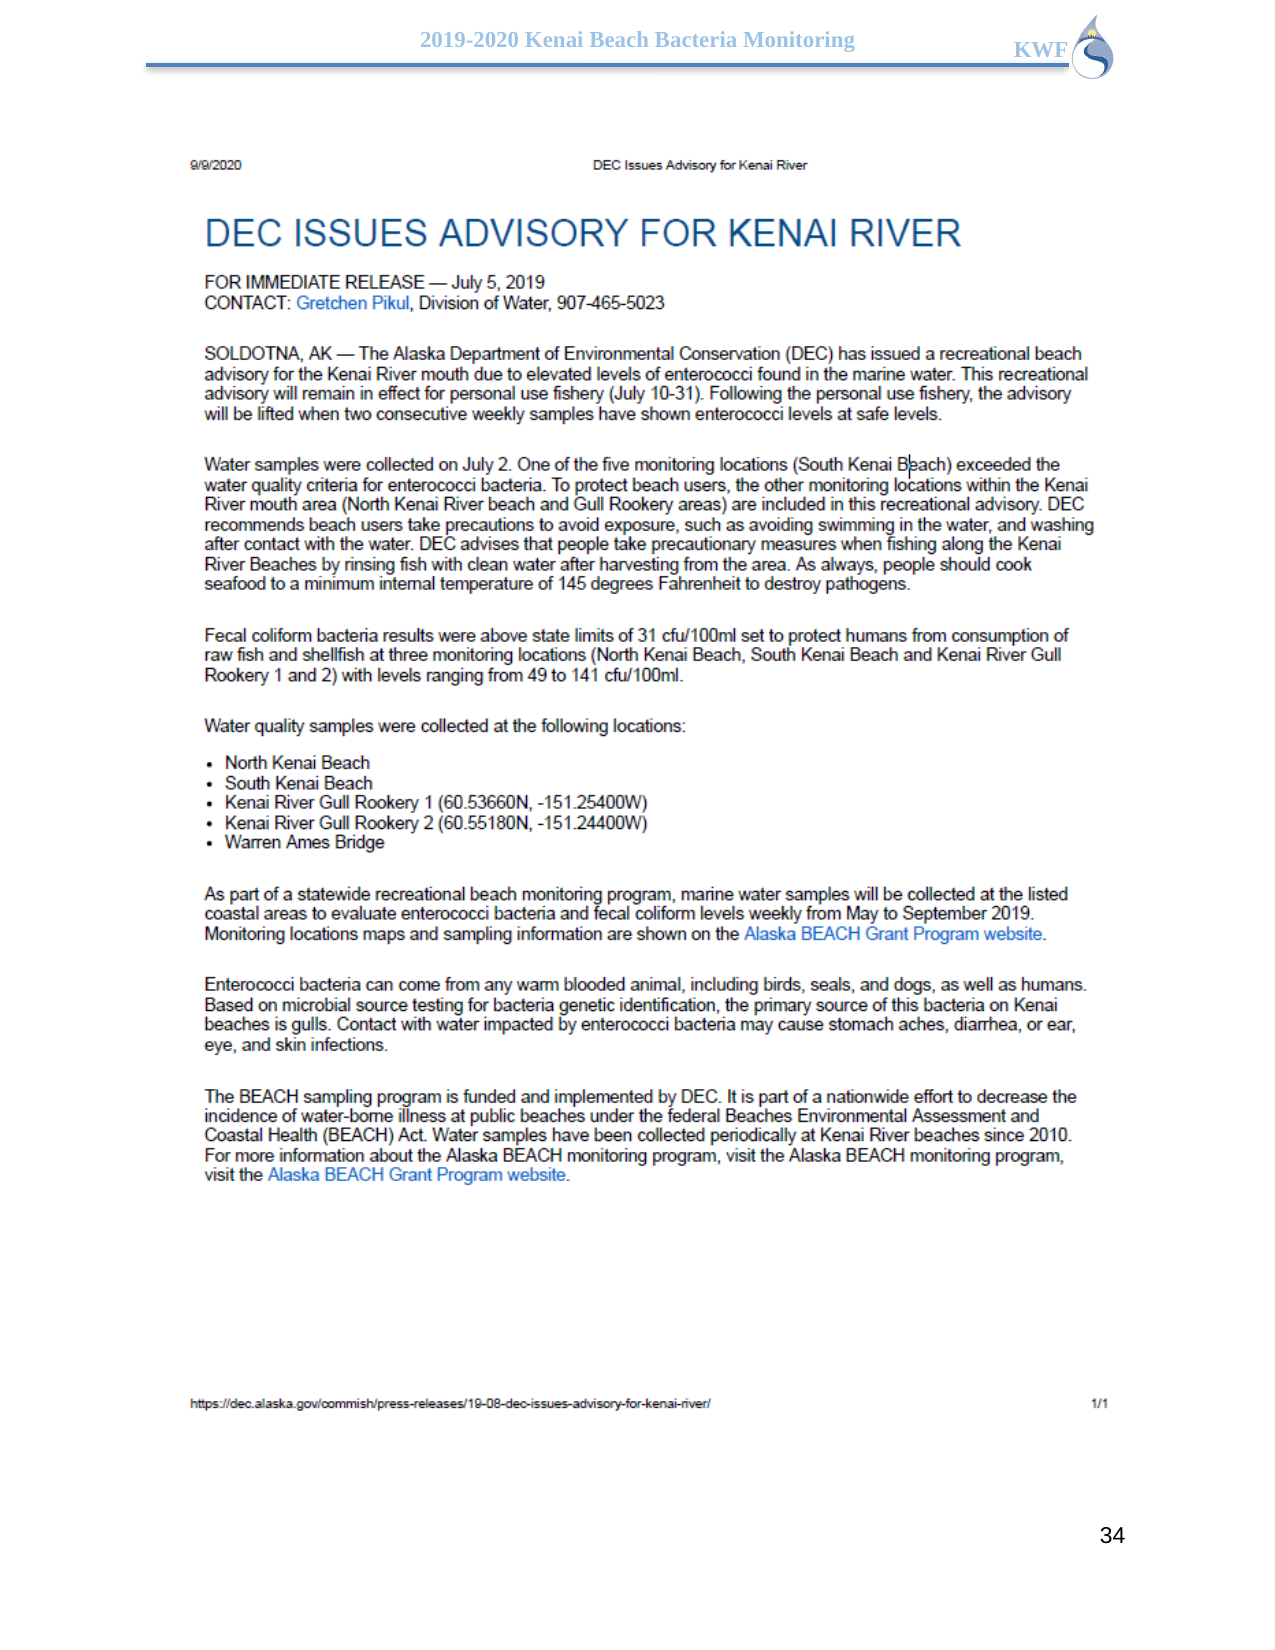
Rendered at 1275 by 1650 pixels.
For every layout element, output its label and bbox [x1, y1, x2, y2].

picture [1069, 13, 1118, 79]
